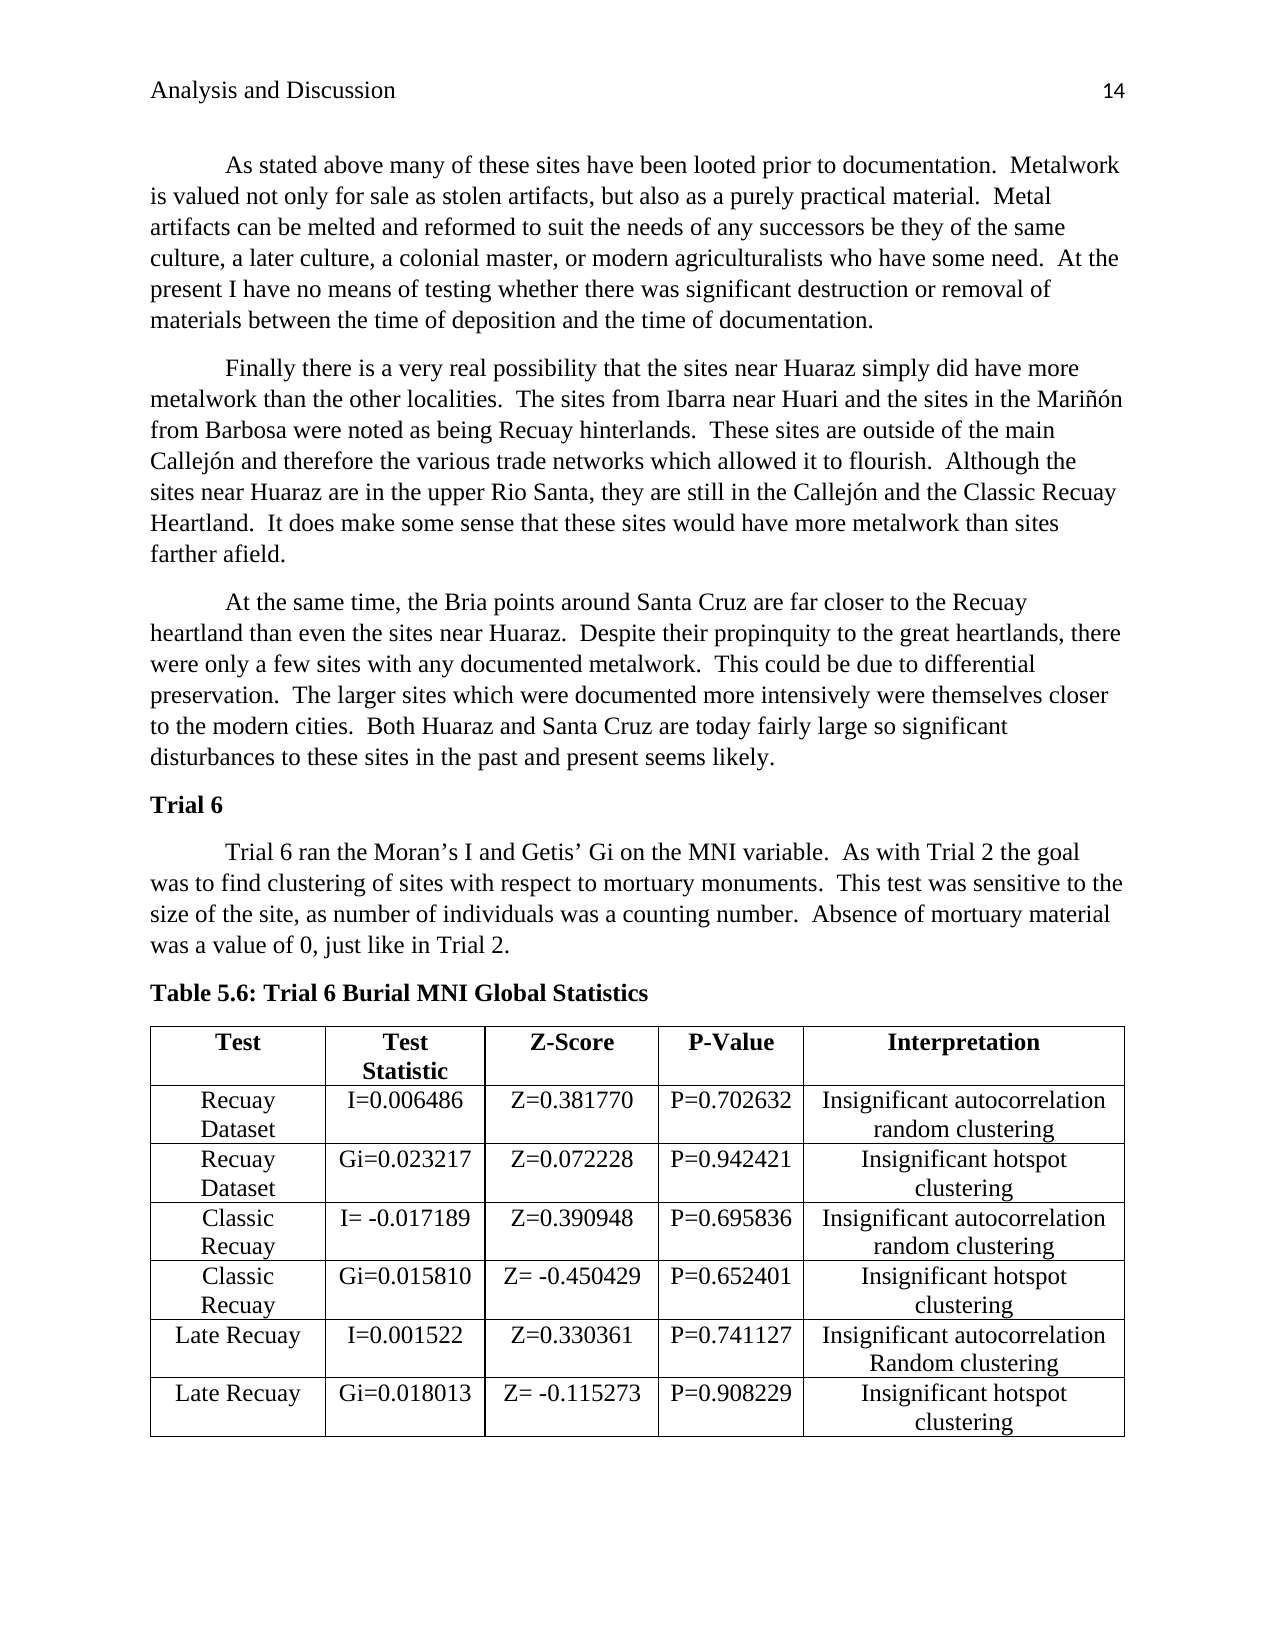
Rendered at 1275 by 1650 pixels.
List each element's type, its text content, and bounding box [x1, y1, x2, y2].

text Finally there is a very real possibility that the sites near Huaraz simply did have more metalwork than the other localities. The sites from Ibarra near Huari and the sites in the Mariñón from Barbosa were noted as being Recuay hinterlands. These sites are outside of the main Callejón and therefore the various trade networks which allowed it to flourish. Although the sites near Huaraz are in the upper Rio Santa, they are still in the Callejón and the Classic Recuay Heartland. It does make some sense that these sites would have more metalwork than sites farther afield. [150, 353, 1125, 568]
text At the same time, the Bria points around Santa Cruz are far closer to the Recuay heartland than even the sites near Huaraz. Despite their propinquity to the great heartlands, there were only a few sites with any documented metalwork. This could be due to differential preservation. The larger sites which were documented more intensively were themselves closer to the modern cities. Both Huaraz and Santa Cruz are today fairly large so significant disturbances to these sites in the past and present seems likely. [150, 587, 1125, 771]
text Trial 6 ran the Moran’s I and Getis’ Gi on the MNI variable. As with Trial 2 the goal was to find clustering of sites with respect to mortuary monuments. This test was sensitive to the size of the site, as number of individuals was a counting number. Absence of mortuary material was a value of 0, just like in Trial 2. [150, 837, 1125, 959]
table_cell I= -0.017189 [326, 1203, 484, 1260]
table_header P-Value [659, 1027, 803, 1084]
table_cell Classic Recuay [151, 1261, 325, 1319]
table_cell I=0.001522 [326, 1320, 484, 1377]
table_cell P=0.695836 [659, 1203, 803, 1260]
table_cell P=0.652401 [659, 1261, 803, 1319]
table_cell Insignificant autocorrelation Random clustering [804, 1320, 1124, 1377]
table_cell Gi=0.015810 [326, 1261, 484, 1319]
table_cell Insignificant hotspot clustering [804, 1378, 1124, 1436]
text As stated above many of these sites have been looted prior to documentation. Metalwork is valued not only for sale as stolen artifacts, but also as a purely practical material. Metal artifacts can be melted and reformed to suit the needs of any successors be they of the same culture, a later culture, a colonial master, or modern agriculturalists who have some need. At the present I have no means of testing whether there was significant destruction or removal of materials between the time of deposition and the time of documentation. [150, 150, 1125, 334]
table_cell Insignificant hotspot clustering [804, 1261, 1124, 1319]
table_cell P=0.702632 [659, 1086, 803, 1143]
table_cell Recuay Dataset [151, 1144, 325, 1202]
table_cell Z= -0.450429 [486, 1261, 658, 1319]
table_cell Z= -0.115273 [486, 1378, 658, 1436]
table_cell Insignificant hotspot clustering [804, 1144, 1124, 1202]
table_header Test [151, 1027, 325, 1084]
table_cell P=0.741127 [659, 1320, 803, 1377]
table_cell Z=0.072228 [486, 1144, 658, 1202]
table_cell Classic Recuay [151, 1203, 325, 1260]
table_cell Late Recuay [151, 1378, 325, 1436]
table_header Interpretation [804, 1027, 1124, 1084]
table_cell Insignificant autocorrelation random clustering [804, 1203, 1124, 1260]
text Table 5.6: Trial 6 Burial MNI Global Statistics [150, 978, 1125, 1007]
table_cell P=0.908229 [659, 1378, 803, 1436]
table_header Z-Score [486, 1027, 658, 1084]
table_cell Z=0.330361 [486, 1320, 658, 1377]
table_cell I=0.006486 [326, 1086, 484, 1143]
table_cell Z=0.381770 [486, 1086, 658, 1143]
table_cell Insignificant autocorrelation random clustering [804, 1086, 1124, 1143]
table_cell Late Recuay [151, 1320, 325, 1377]
table_cell Gi=0.018013 [326, 1378, 484, 1436]
table_cell Recuay Dataset [151, 1086, 325, 1143]
table_header Test Statistic [326, 1027, 484, 1084]
table_cell Z=0.390948 [486, 1203, 658, 1260]
text Trial 6 [150, 790, 1125, 818]
table_cell Gi=0.023217 [326, 1144, 484, 1202]
table_cell P=0.942421 [659, 1144, 803, 1202]
